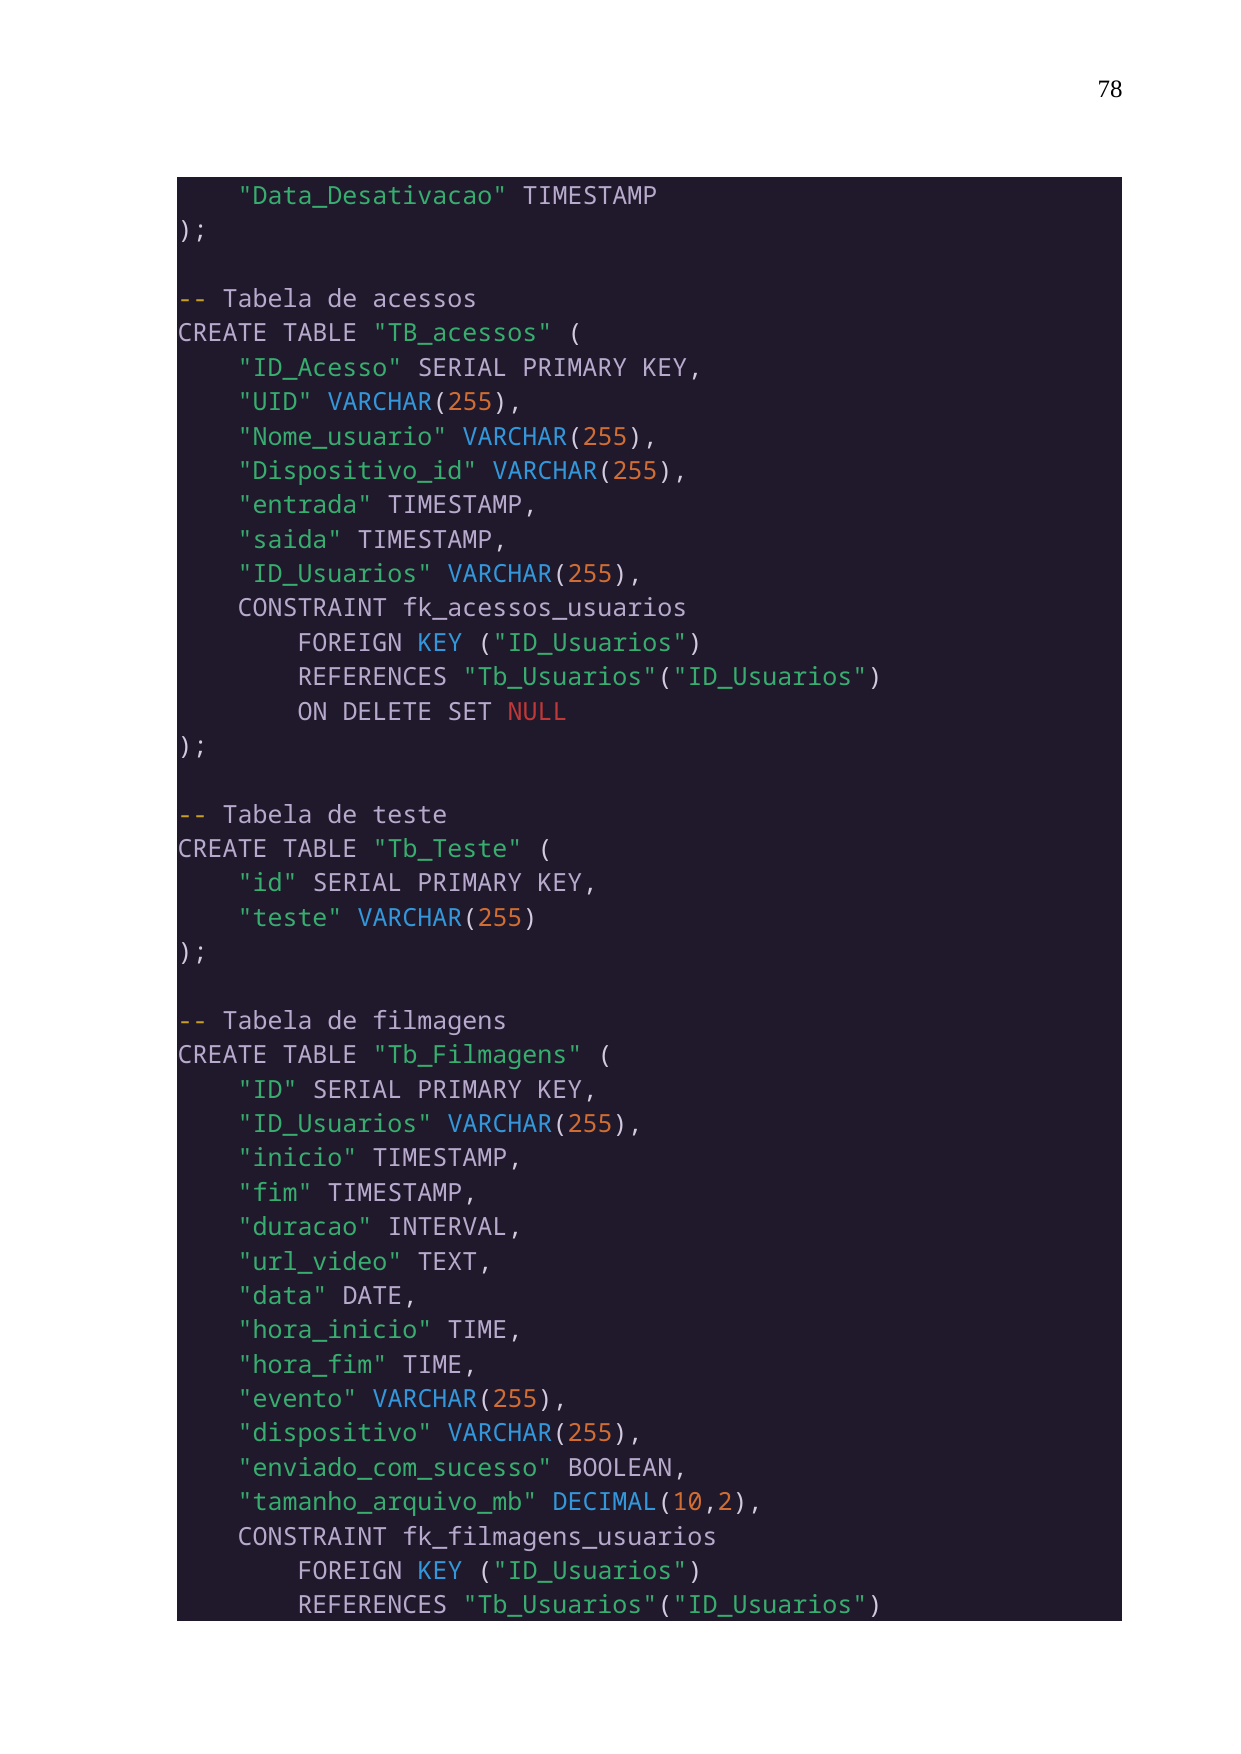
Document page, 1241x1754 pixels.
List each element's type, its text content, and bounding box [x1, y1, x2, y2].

text "ID_Usuarios" VARCHAR(255), [177, 555, 1122, 590]
text "UID" VARCHAR(255), [177, 383, 1122, 418]
text "url_video" TEXT, [177, 1243, 1122, 1277]
text "entrada" TIMESTAMP, [177, 487, 1122, 521]
text -- Tabela de acessos [177, 280, 1122, 315]
text ON DELETE SET NULL [177, 693, 1122, 727]
text "hora_fim" TIME, [177, 1346, 1122, 1380]
text "dispositivo" VARCHAR(255), [177, 1415, 1122, 1449]
text "inicio" TIMESTAMP, [177, 1140, 1122, 1174]
text ); [177, 933, 1122, 968]
text REFERENCES "Tb_Usuarios"("ID_Usuarios") [177, 1587, 1122, 1621]
text "data" DATE, [177, 1277, 1122, 1312]
text "evento" VARCHAR(255), [177, 1380, 1122, 1415]
text ); [177, 212, 1122, 246]
text FOREIGN KEY ("ID_Usuarios") [177, 624, 1122, 658]
text "Nome_usuario" VARCHAR(255), [177, 418, 1122, 452]
text "id" SERIAL PRIMARY KEY, [177, 865, 1122, 899]
text CREATE TABLE "Tb_Filmagens" ( [177, 1037, 1122, 1071]
text "saida" TIMESTAMP, [177, 521, 1122, 555]
text CREATE TABLE "TB_acessos" ( [177, 315, 1122, 349]
text CONSTRAINT fk_filmagens_usuarios [177, 1518, 1122, 1552]
text REFERENCES "Tb_Usuarios"("ID_Usuarios") [177, 658, 1122, 693]
text ); [177, 727, 1122, 762]
text CREATE TABLE "Tb_Teste" ( [177, 830, 1122, 865]
text CONSTRAINT fk_acessos_usuarios [177, 590, 1122, 624]
text "ID_Acesso" SERIAL PRIMARY KEY, [177, 349, 1122, 383]
text "tamanho_arquivo_mb" DECIMAL(10,2), [177, 1483, 1122, 1518]
text -- Tabela de filmagens [177, 1002, 1122, 1037]
text "duracao" INTERVAL, [177, 1208, 1122, 1243]
text -- Tabela de teste [177, 796, 1122, 830]
text "Dispositivo_id" VARCHAR(255), [177, 452, 1122, 487]
text "hora_inicio" TIME, [177, 1312, 1122, 1346]
text "enviado_com_sucesso" BOOLEAN, [177, 1449, 1122, 1483]
text "ID" SERIAL PRIMARY KEY, [177, 1071, 1122, 1105]
text "fim" TIMESTAMP, [177, 1174, 1122, 1208]
text "ID_Usuarios" VARCHAR(255), [177, 1105, 1122, 1140]
text "teste" VARCHAR(255) [177, 899, 1122, 933]
text "Data_Desativacao" TIMESTAMP [177, 177, 1122, 212]
text FOREIGN KEY ("ID_Usuarios") [177, 1552, 1122, 1587]
